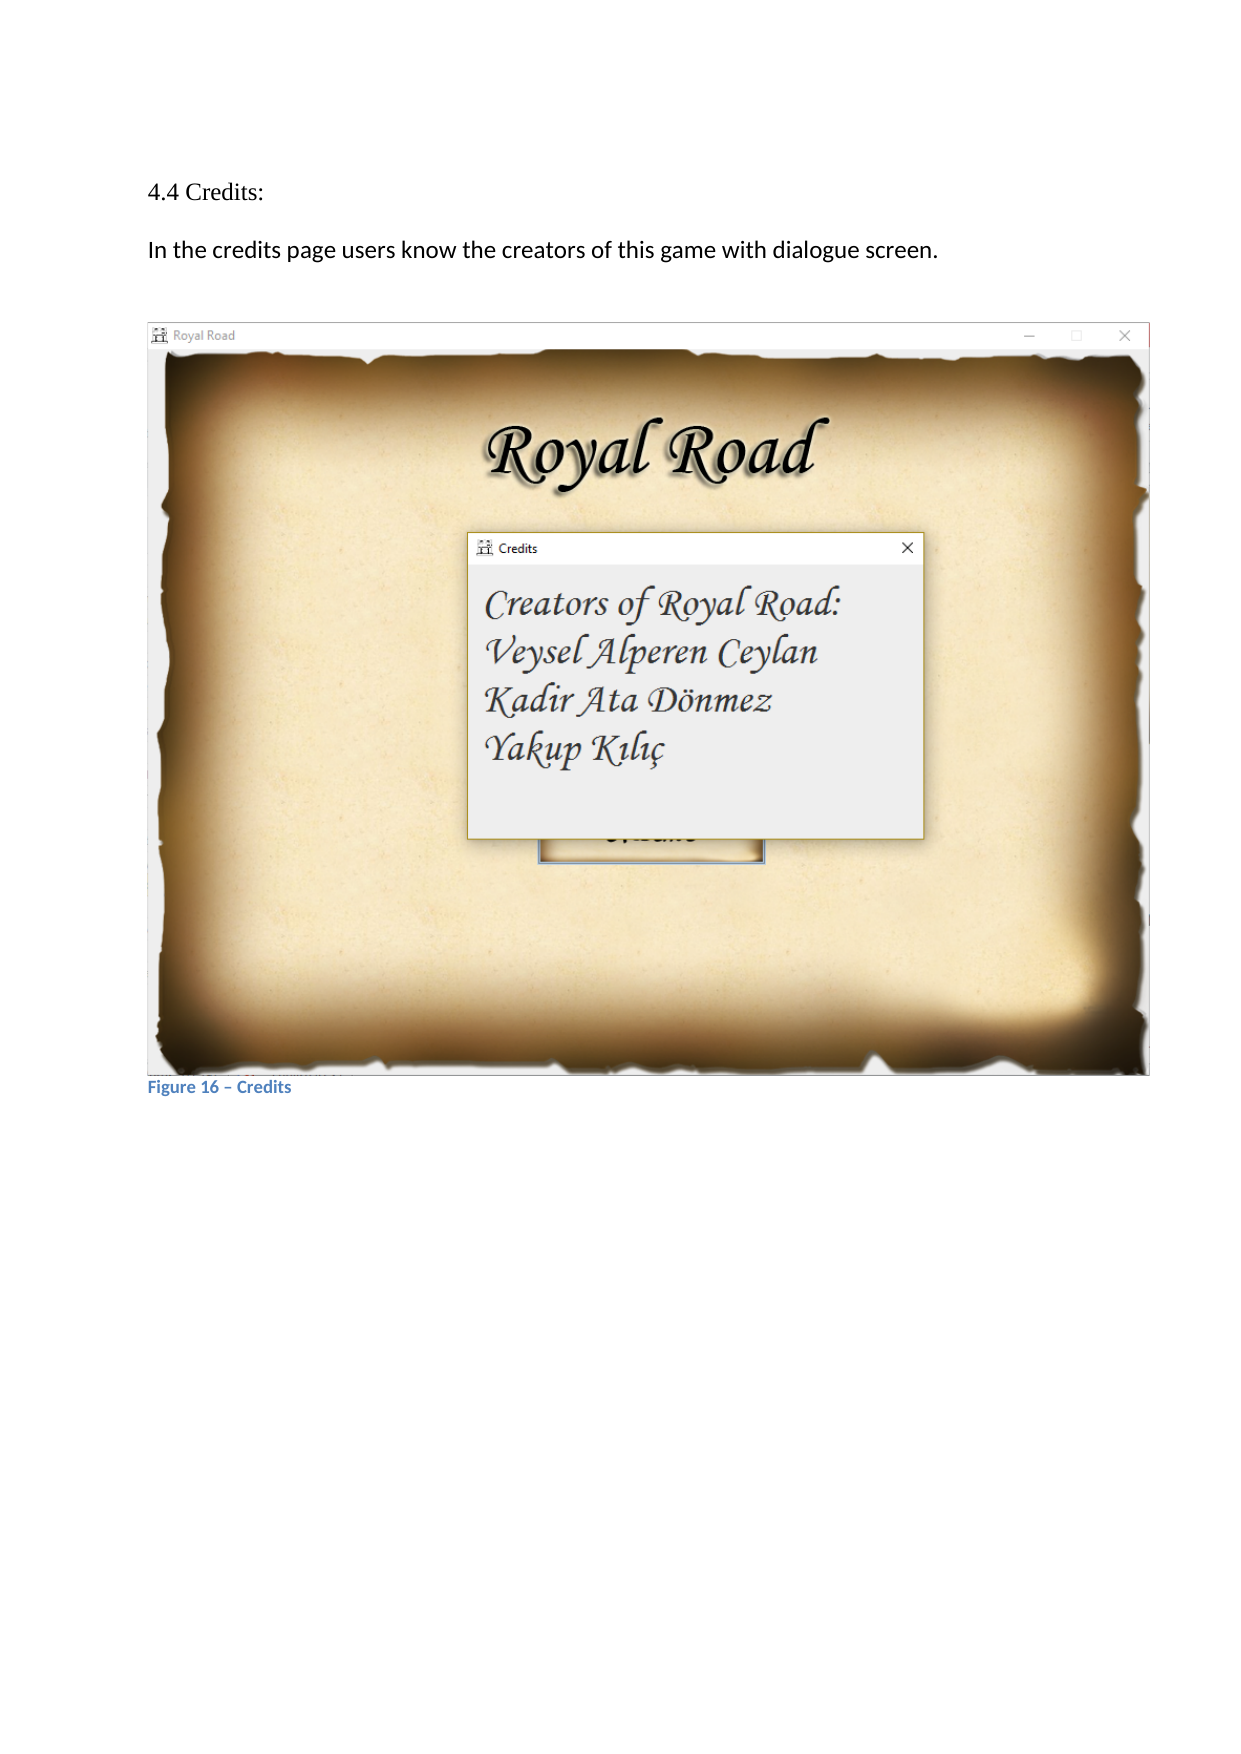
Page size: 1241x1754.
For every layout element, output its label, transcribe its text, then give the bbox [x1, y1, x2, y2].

text In the credits page users know the creators of this game with dialogue screen. [148, 235, 1093, 265]
picture [147, 322, 1150, 1076]
text Figure 16 – Credits [148, 1076, 1093, 1098]
subtitle 4.4 Credits: [148, 177, 1093, 206]
